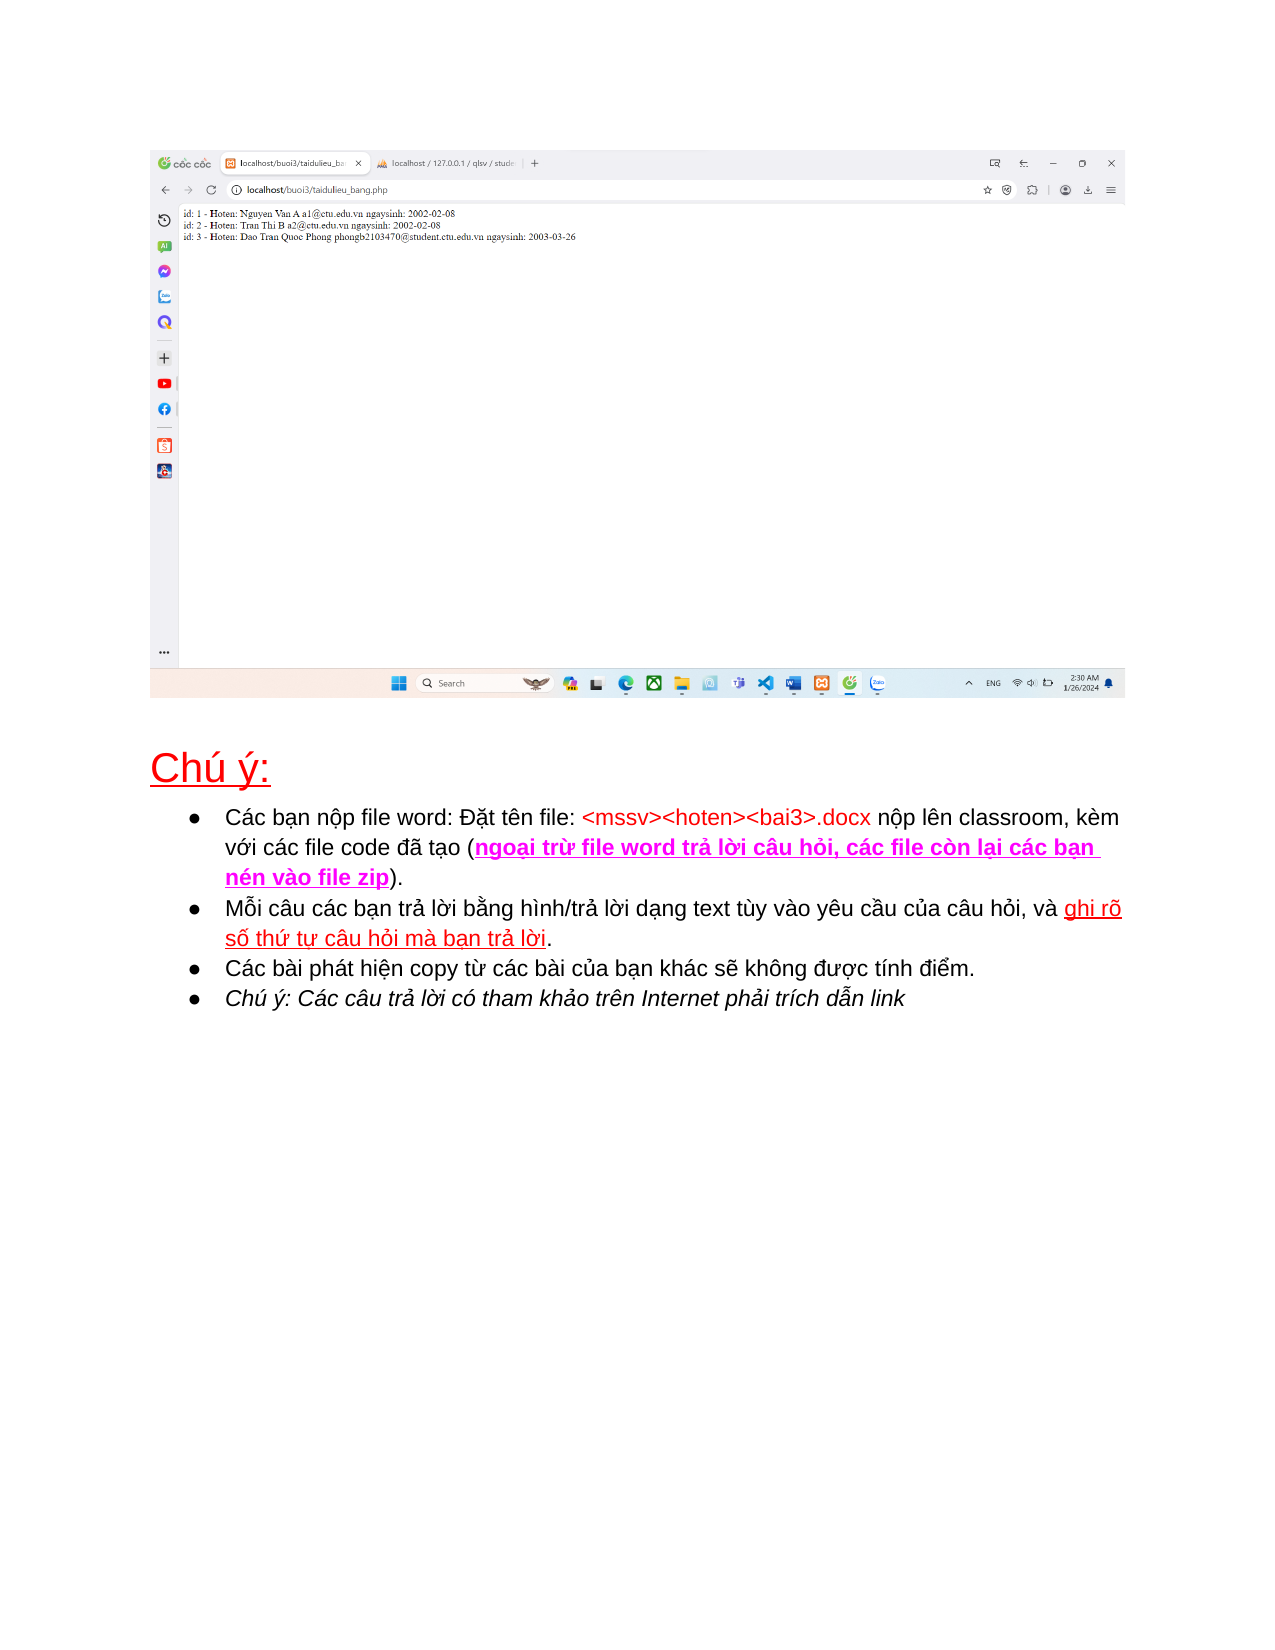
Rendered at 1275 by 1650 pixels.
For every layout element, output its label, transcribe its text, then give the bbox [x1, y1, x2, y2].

list Chú ý: Các câu trả lời có tham khảo trên Internet phải trích dẫn link [187, 985, 1125, 1011]
list Các bài phát hiện copy từ các bài của bạn khác sẽ không được tính điểm. [187, 955, 1125, 981]
subtitle Chú ý: [150, 743, 1125, 791]
list Các bạn nộp file word: Đặt tên file: <mssv><hoten><bai3>.docx nộp lên classroom, kèm với các file code đã tạo (ngoại trừ file word trả lời câu hỏi, các file còn lại các bạn nén vào file zip). [187, 804, 1125, 891]
list Mỗi câu các bạn trả lời bằng hình/trả lời dạng text tùy vào yêu cầu của câu hỏi, và ghi rõ số thứ tự câu hỏi mà bạn trả lời. [187, 894, 1125, 951]
picture [150, 150, 1125, 698]
